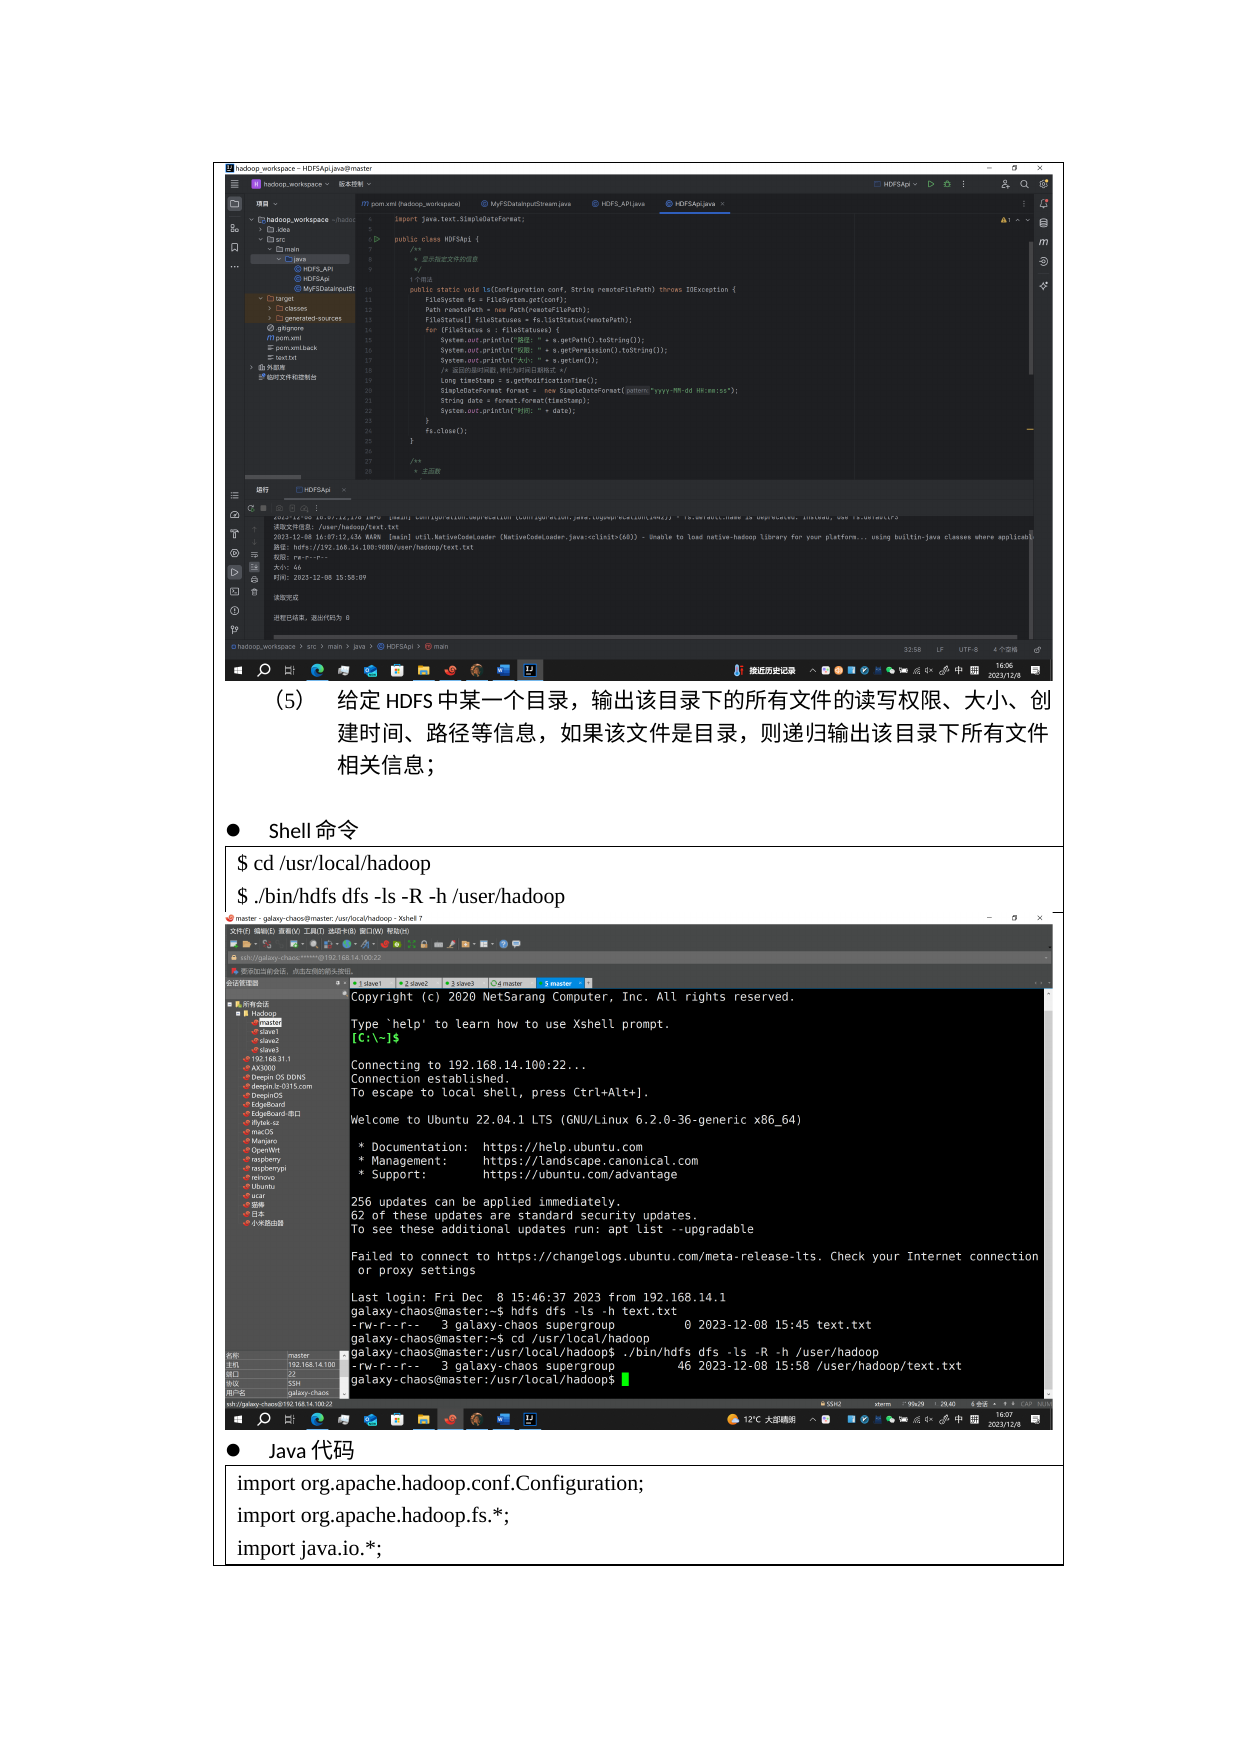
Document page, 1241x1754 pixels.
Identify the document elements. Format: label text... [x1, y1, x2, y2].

picture [225, 163, 1053, 681]
picture [225, 912, 1053, 1430]
